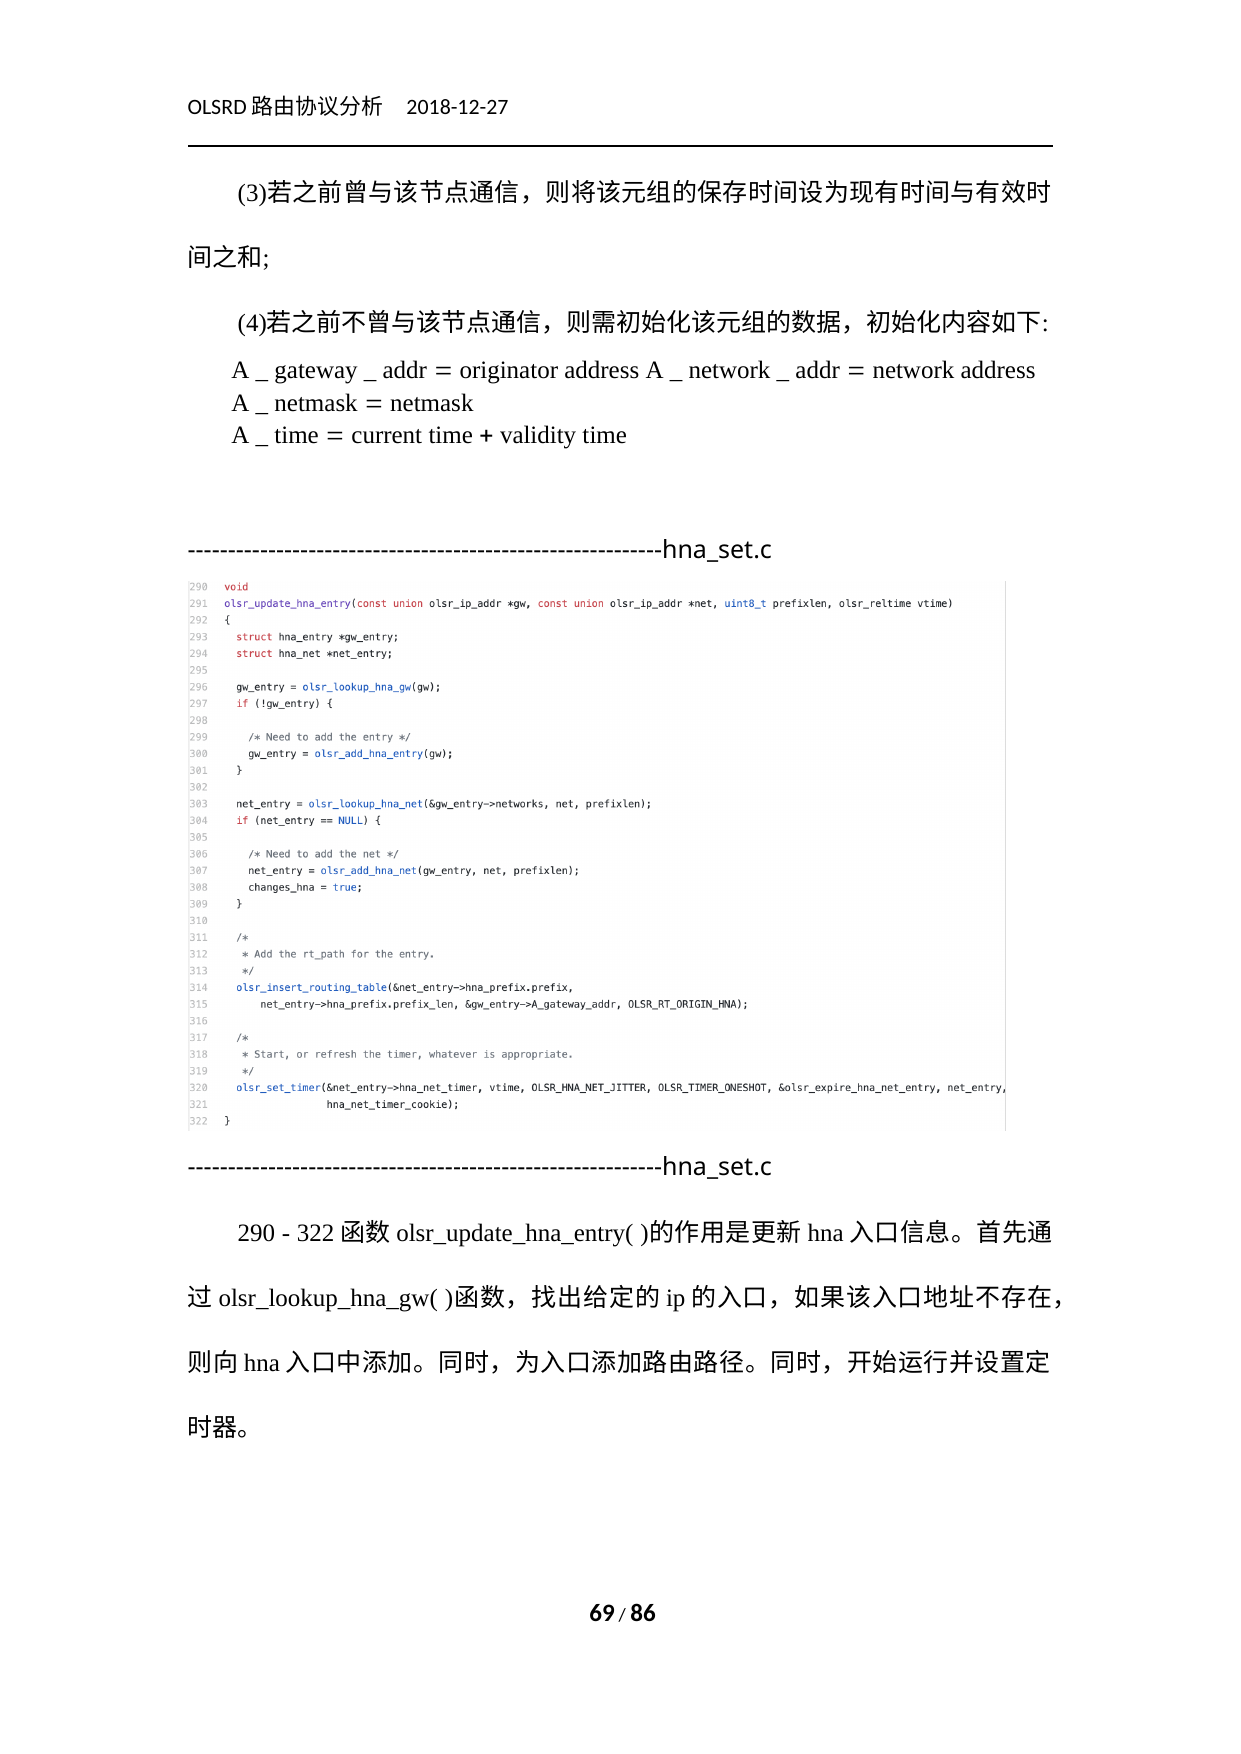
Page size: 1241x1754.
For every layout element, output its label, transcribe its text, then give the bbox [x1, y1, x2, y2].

text -----------------------------------------------------------hna_set.c [187, 516, 1053, 581]
text -----------------------------------------------------------hna_set.c [187, 1133, 1053, 1198]
picture [187, 581, 1007, 1131]
text 290 - 322函数olsr_update_hna_entry( )的作用是更新hna入口信息。首先通过olsr_lookup_hna_gw( )函数，找出给定的ip的入口，如果该入口地址不存在，则向hna入口中添加。同时，为入口添加路由路径。同时，开始运行并设置定时器。 [187, 1198, 1053, 1458]
text (4)若之前不曾与该节点通信，则需初始化该元组的数据，初始化内容如下: [187, 288, 1053, 353]
text A _ gateway _ addr originator address A _ network _ addr network address A _ netmask netmask A _ time current time validity time [231, 353, 1053, 451]
text (3)若之前曾与该节点通信，则将该元组的保存时间设为现有时间与有效时 间之和; [187, 158, 1053, 288]
